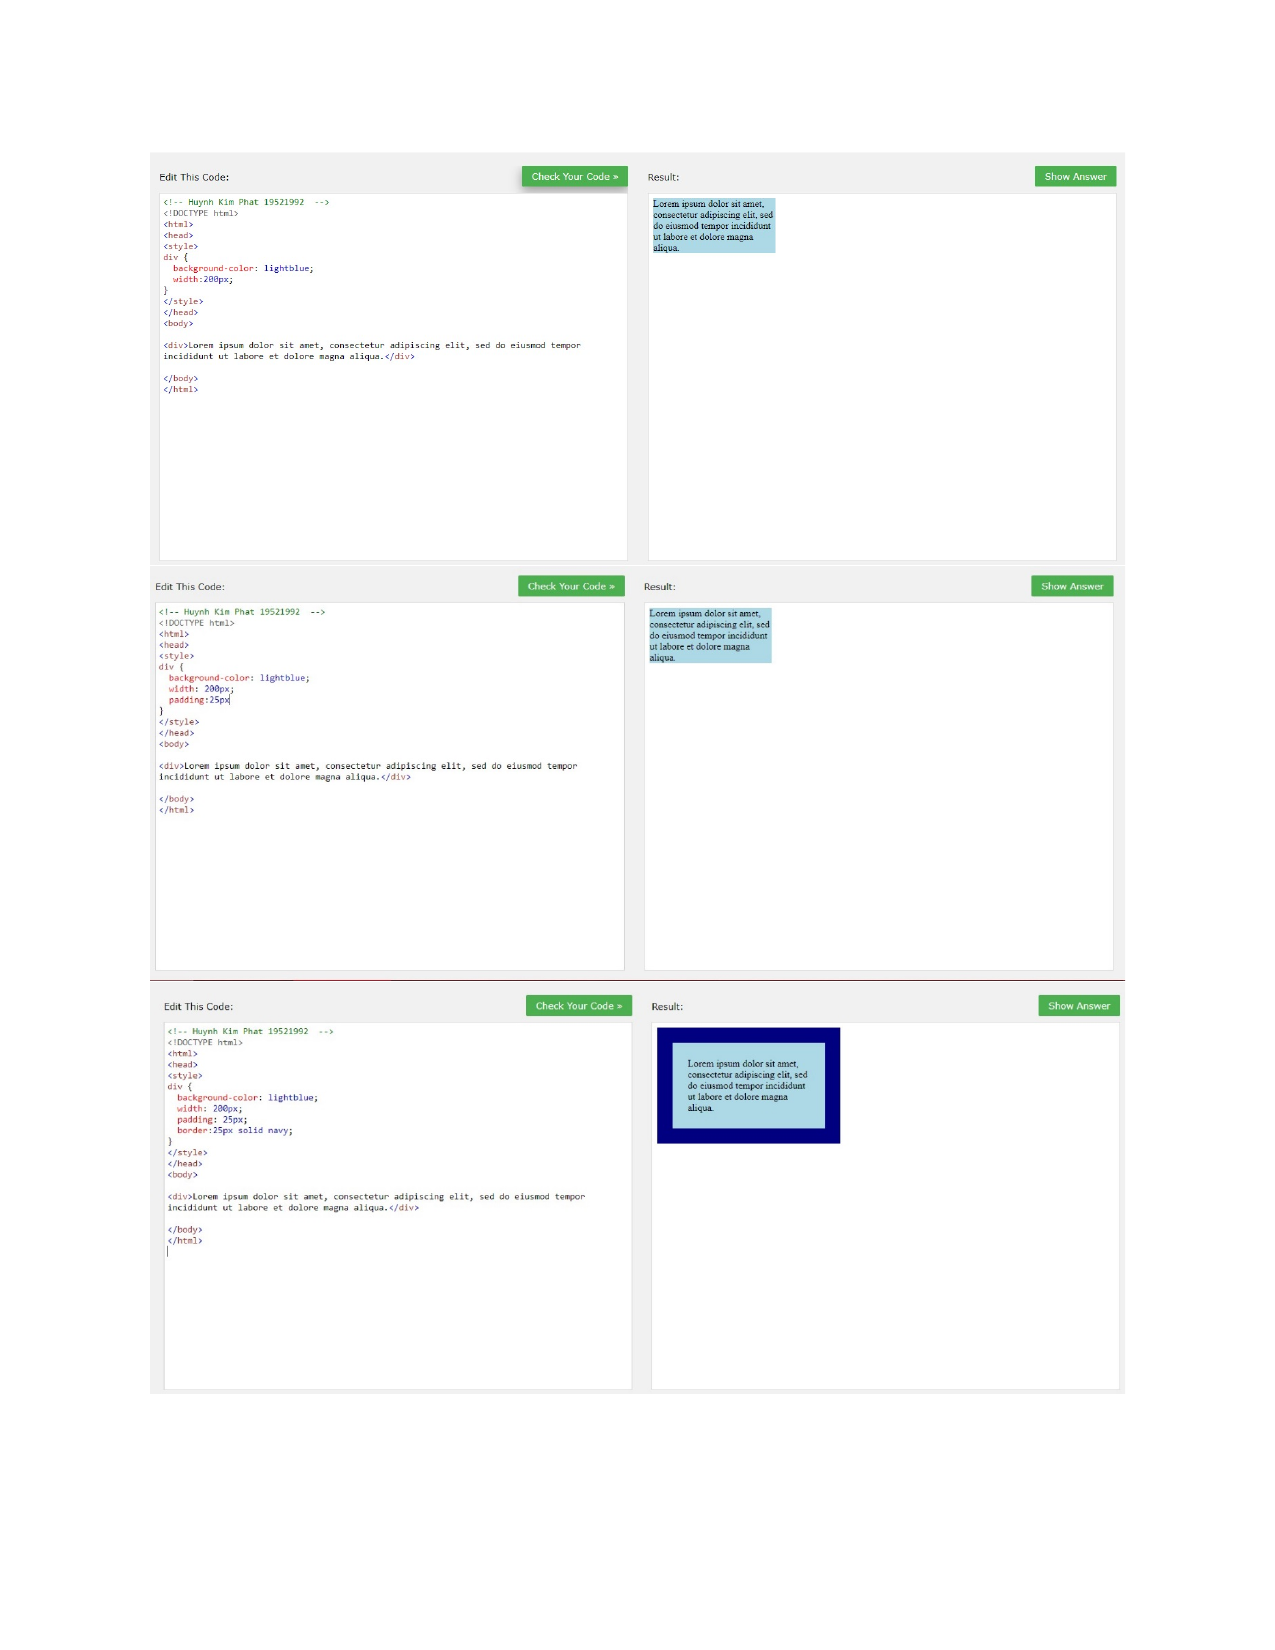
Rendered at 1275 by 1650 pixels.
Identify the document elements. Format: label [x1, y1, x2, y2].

picture [150, 566, 1125, 981]
picture [150, 150, 1125, 565]
picture [150, 982, 1125, 1394]
